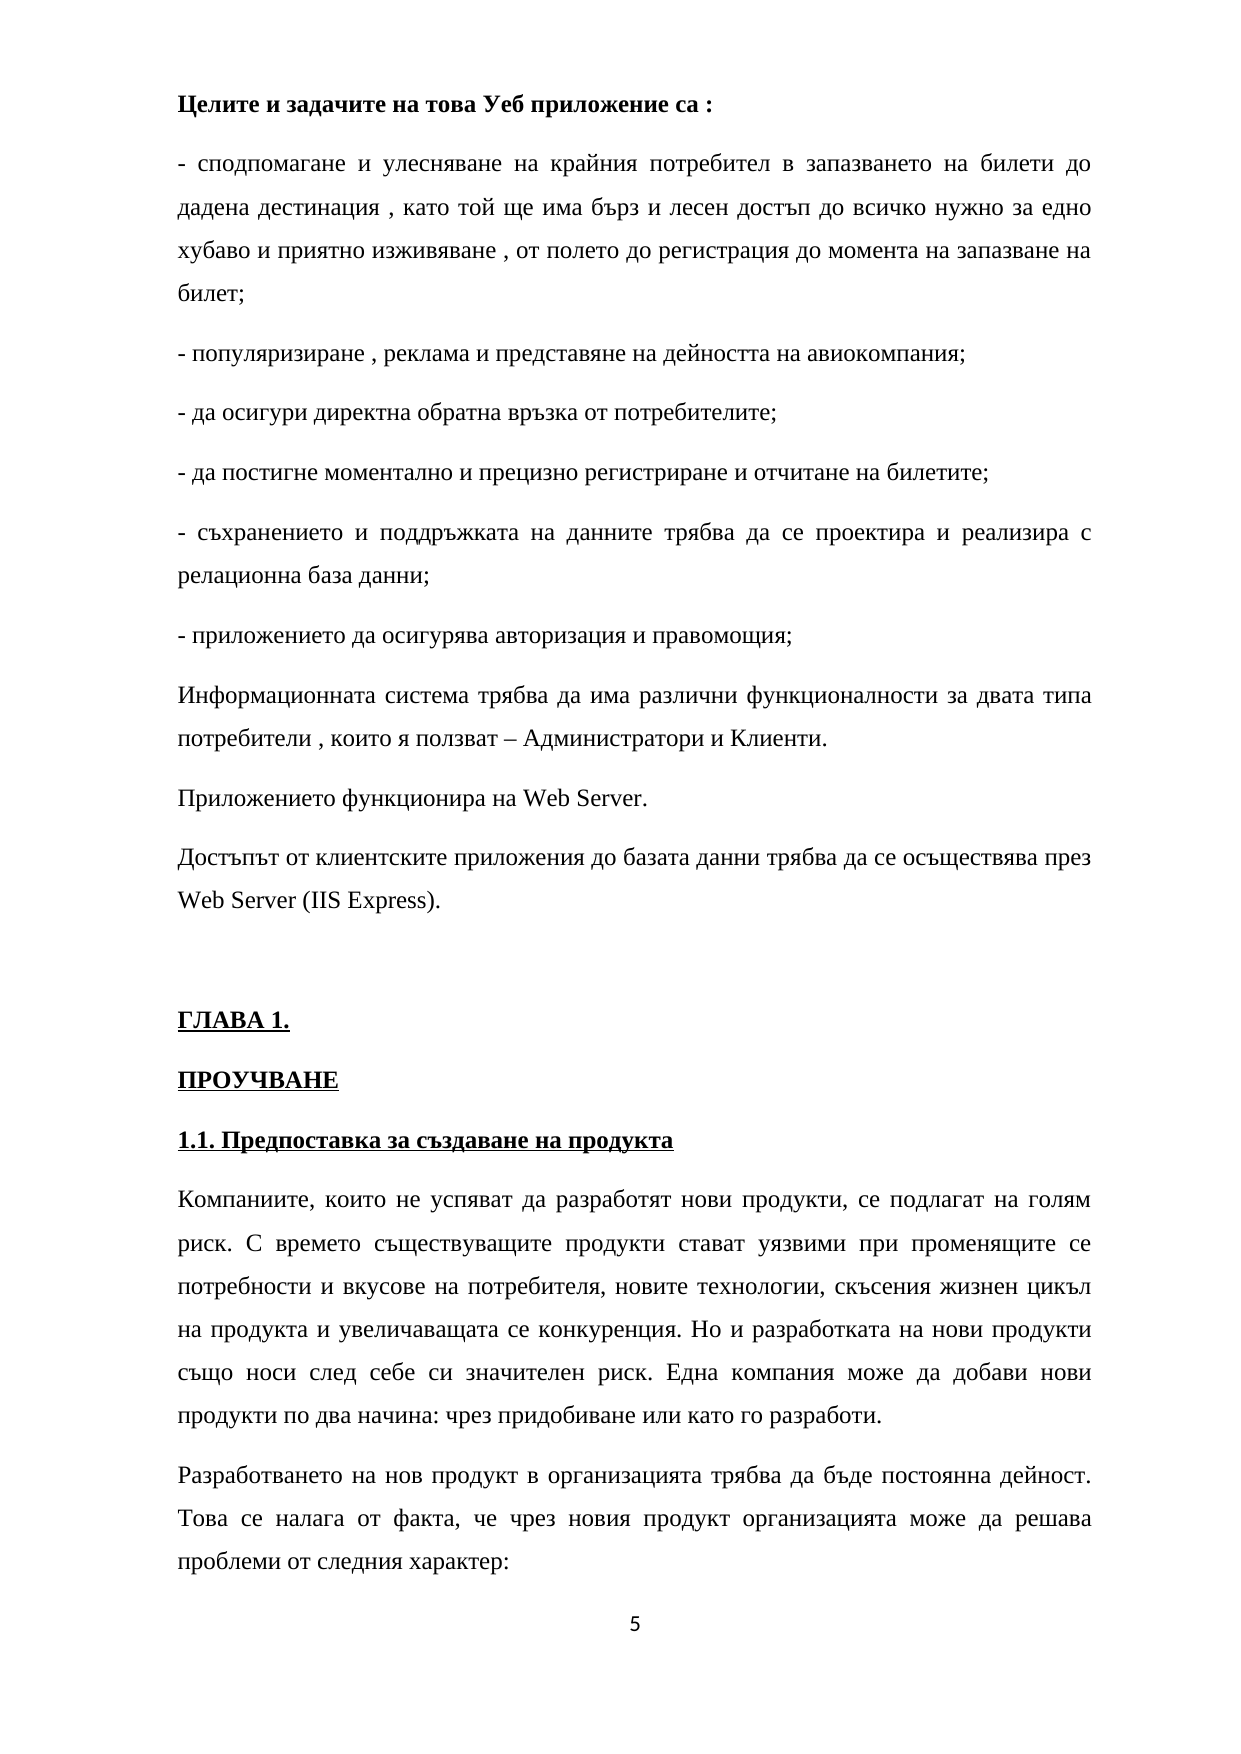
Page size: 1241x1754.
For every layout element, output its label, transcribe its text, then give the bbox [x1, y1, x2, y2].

text - да осигури директна обратна връзка от потребителите; [177, 397, 1092, 426]
text - сподпомагане и улесняване на крайния потребител в запазването на билети до дадена дестинация , като той ще има бърз и лесен достъп до всичко нужно за едно хубаво и приятно изживяване , от полето до регистрация до момента на запазване на билет; [177, 148, 1092, 307]
text Приложението функционира на Web Server. [177, 783, 1092, 811]
text Разработването на нов продукт в организацията трябва да бъде постоянна дейност. Това се налага от факта, че чрез новия продукт организацията може да решава проблеми от следния характер: [177, 1460, 1092, 1575]
text - популяризиране , реклама и представяне на дейността на авиокомпания; [177, 338, 1092, 366]
text Компаниите, които не успяват да разработят нови продукти, се подлагат на голям риск. С времето съществуващите продукти стават уязвими при променящите се потребности и вкусове на потребителя, новите технологии, скъсения жизнен цикъл на продукта и увеличаващата се конкуренция. Но и разработката на нови продукти също носи след себе си значителен риск. Една компания може да добави нови продукти по два начина: чрез придобиване или като го разработи. [177, 1184, 1092, 1429]
text - приложението да осигурява авторизация и правомощия; [177, 620, 1092, 649]
text 1.1. Предпоставка за създаване на продукта [177, 1125, 1092, 1153]
text Достъпът от клиентските приложения до базата данни трябва да се осъществява през Web Server (IIS Express). [177, 842, 1092, 914]
text - съхранението и поддръжката на данните трябва да се проектира и реализира с релационна база данни; [177, 517, 1092, 589]
text ПРОУЧВАНЕ [177, 1065, 1092, 1094]
text Информационната система трябва да има различни функционалности за двата типа потребители , които я ползват – Администратори и Клиенти. [177, 680, 1092, 752]
text Целите и задачите на това Уеб приложение са : [177, 89, 1092, 117]
text ГЛАВА 1. [177, 1005, 1092, 1034]
text - да постигне моментално и прецизно регистриране и отчитане на билетите; [177, 457, 1092, 486]
